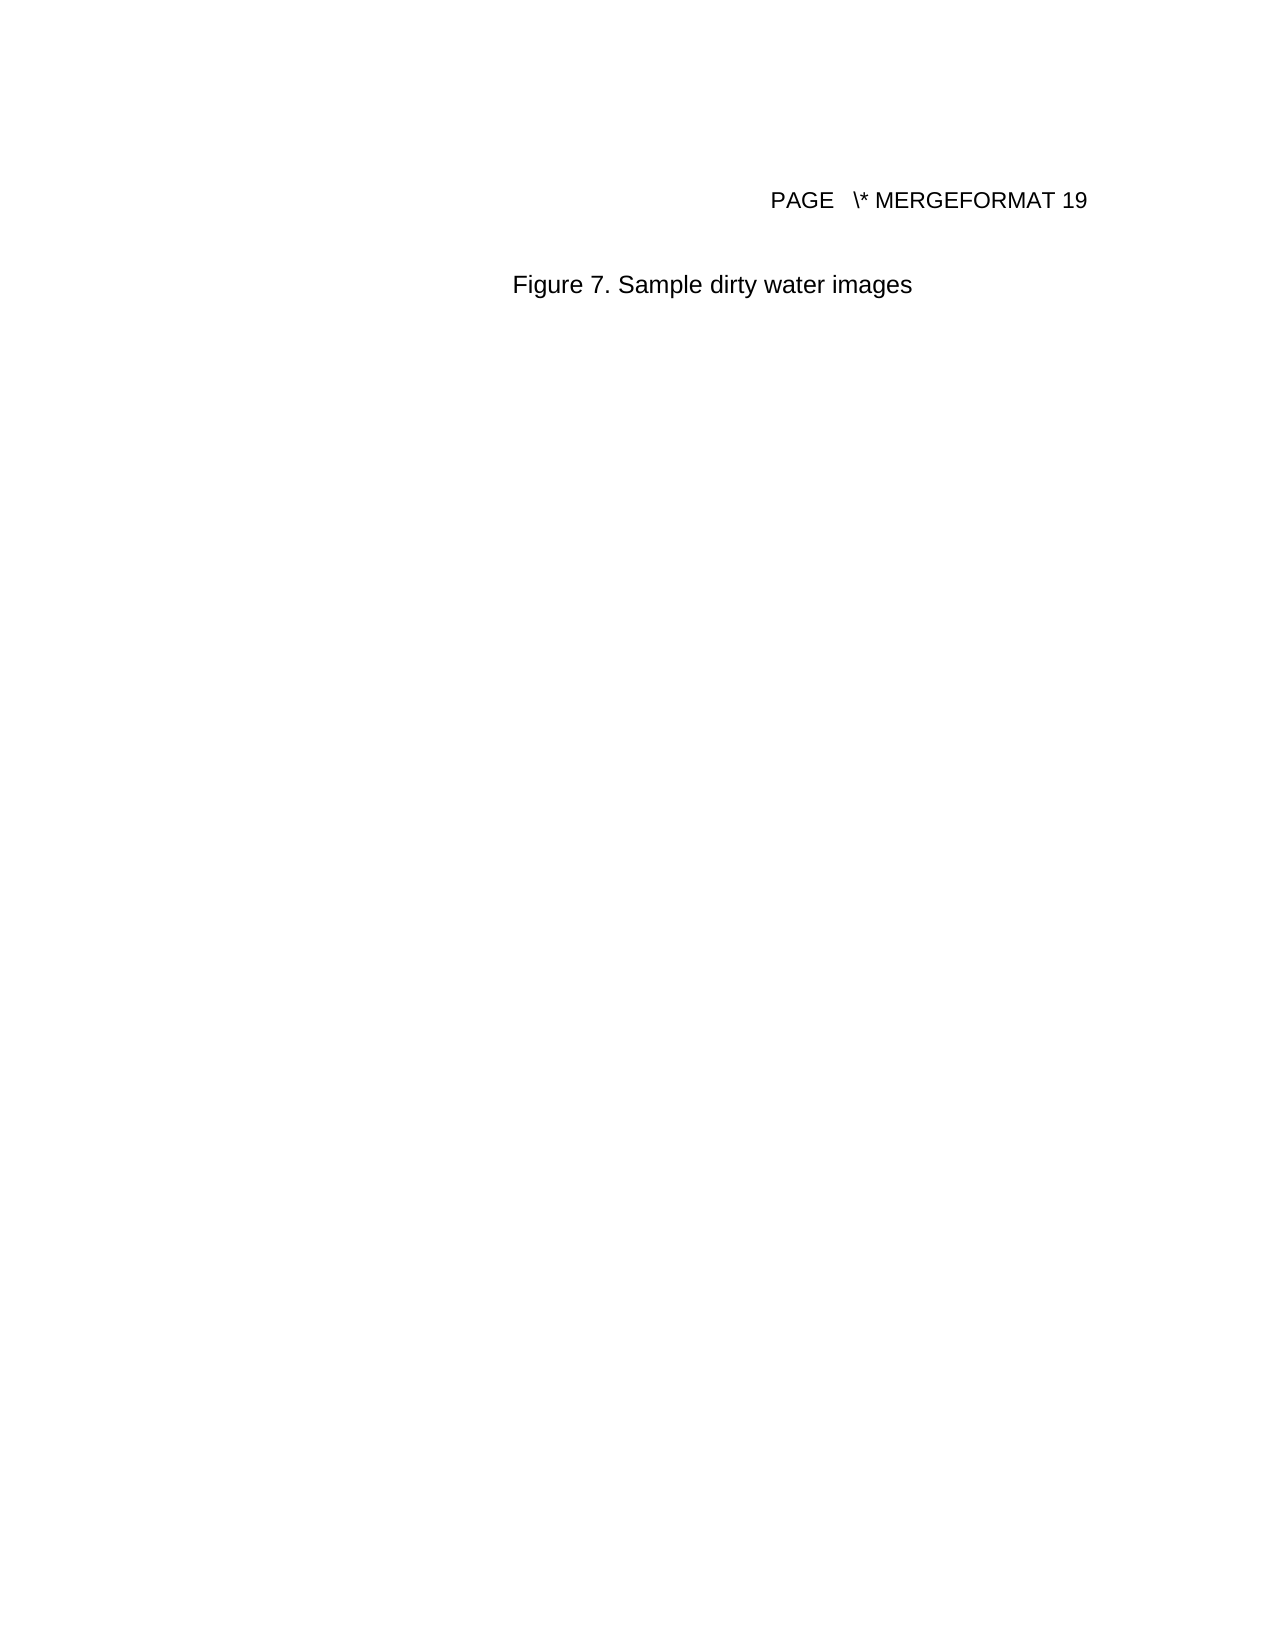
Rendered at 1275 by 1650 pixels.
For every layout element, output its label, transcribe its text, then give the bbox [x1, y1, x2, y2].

text Figure 7. Sample dirty water images [262, 270, 1087, 299]
